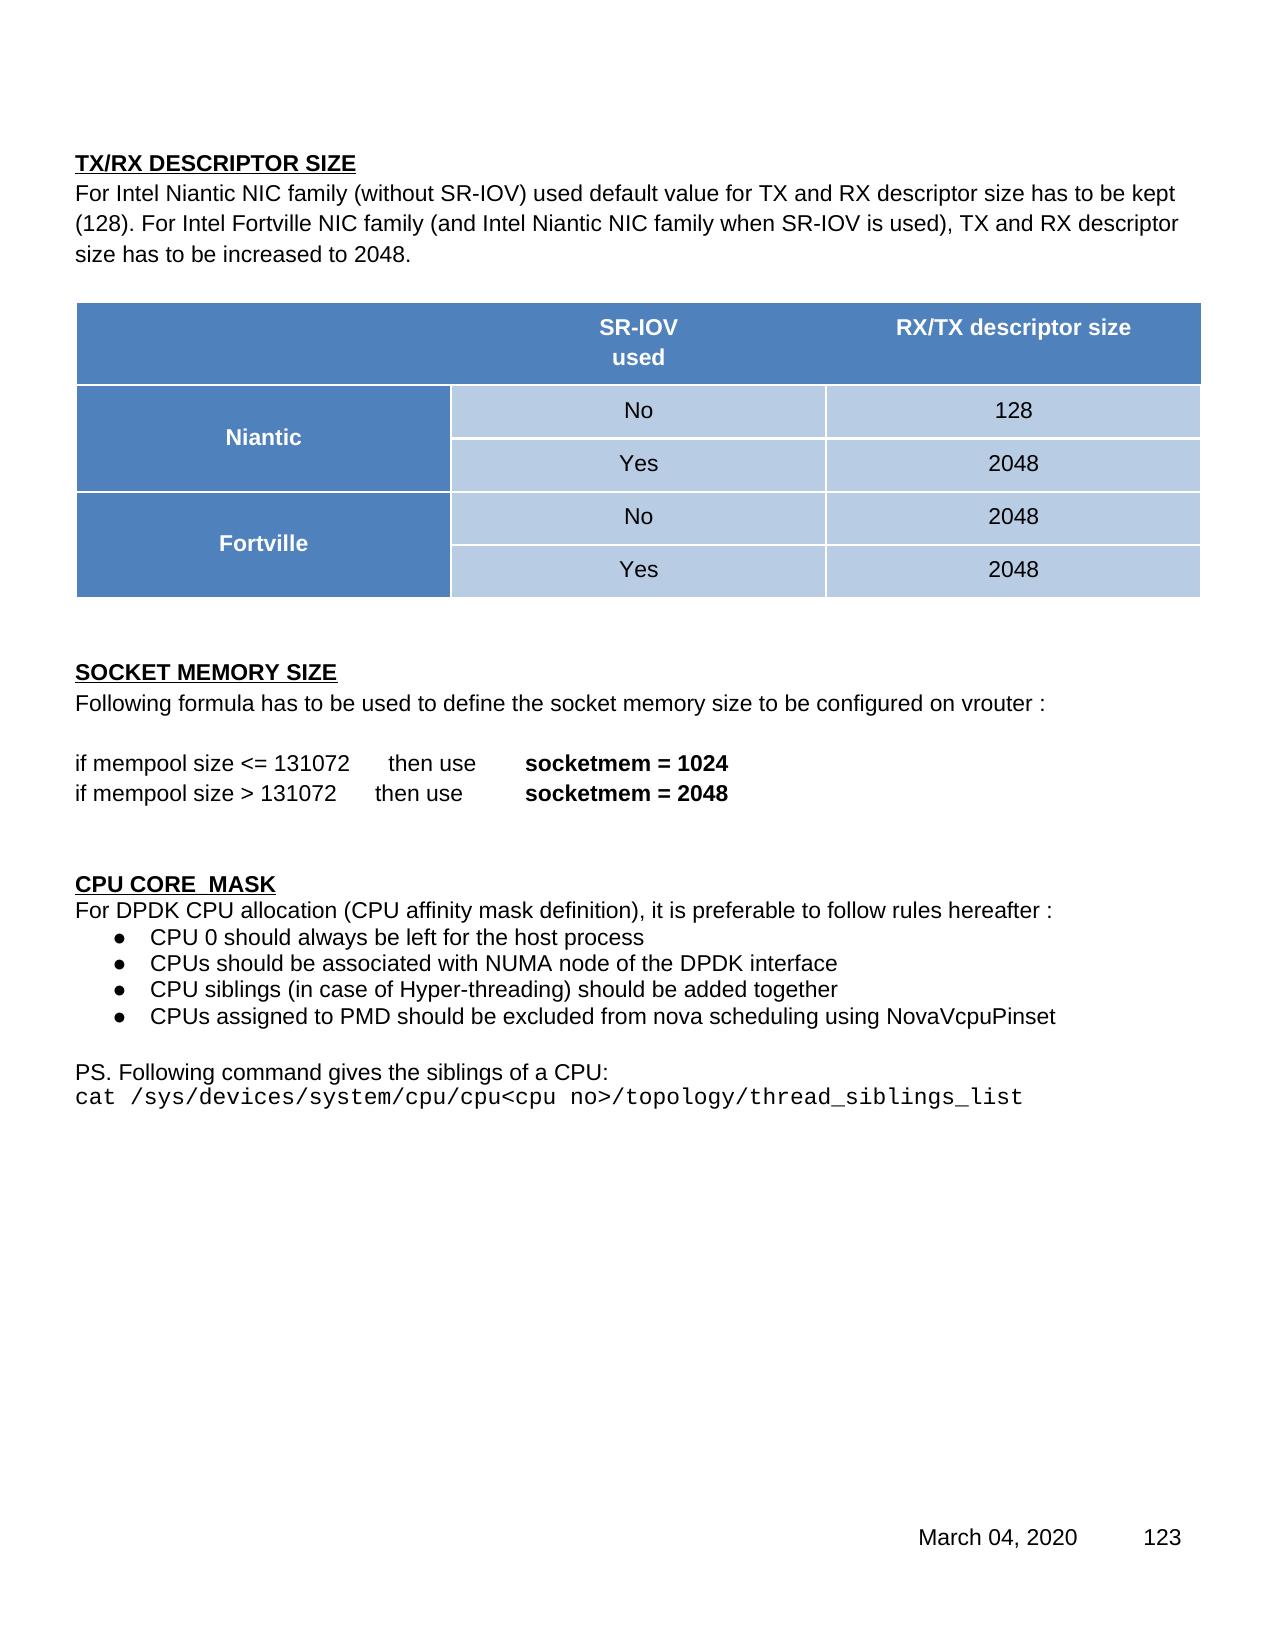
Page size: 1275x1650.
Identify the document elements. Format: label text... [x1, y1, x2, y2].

list CPUs assigned to PMD should be excluded from nova scheduling using NovaVcpuPinset [112, 1003, 1181, 1029]
table_cell 128 [827, 386, 1200, 437]
list CPU 0 should always be left for the host process [112, 923, 1181, 950]
text if mempool size <= 131072 then use socketmem = 1024 [75, 750, 1181, 776]
table_cell 2048 [827, 493, 1200, 544]
text cat /sys/devices/system/cpu/cpu<cpu no>/topology/thread_siblings_list [75, 1086, 1181, 1111]
list CPUs should be associated with NUMA node of the DPDK interface [112, 950, 1181, 976]
table_header [77, 303, 451, 384]
table_cell No [452, 386, 825, 437]
table_header SR-IOV used [451, 303, 826, 384]
table_cell 2048 [827, 546, 1200, 597]
table_cell 2048 [827, 440, 1200, 491]
table_header RX/TX descriptor size [826, 303, 1201, 384]
table_cell Yes [452, 546, 825, 597]
text CPU CORE_MASK [75, 871, 1181, 897]
text TX/RX DESCRIPTOR SIZE [75, 150, 1181, 176]
table_cell Niantic [77, 386, 450, 491]
text SOCKET MEMORY SIZE [75, 659, 1181, 686]
text if mempool size > 131072 then use socketmem = 2048 [75, 780, 1181, 807]
text PS. Following command gives the siblings of a CPU: [75, 1059, 1181, 1086]
text For Intel Niantic NIC family (without SR-IOV) used default value for TX and RX descriptor size has to be kept (128). For Intel Fortville NIC family (and Intel Niantic NIC family when SR-IOV is used), TX and RX descriptor size has to be increased to 2048. [75, 180, 1181, 267]
table_cell No [452, 493, 825, 544]
list CPU siblings (in case of Hyper-threading) should be added together [112, 976, 1181, 1003]
table_cell Fortville [77, 493, 450, 597]
table_cell Yes [452, 440, 825, 491]
text Following formula has to be used to define the socket memory size to be configured on vrouter : [75, 689, 1181, 716]
text For DPDK CPU allocation (CPU affinity mask definition), it is preferable to follow rules hereafter : [75, 897, 1181, 923]
